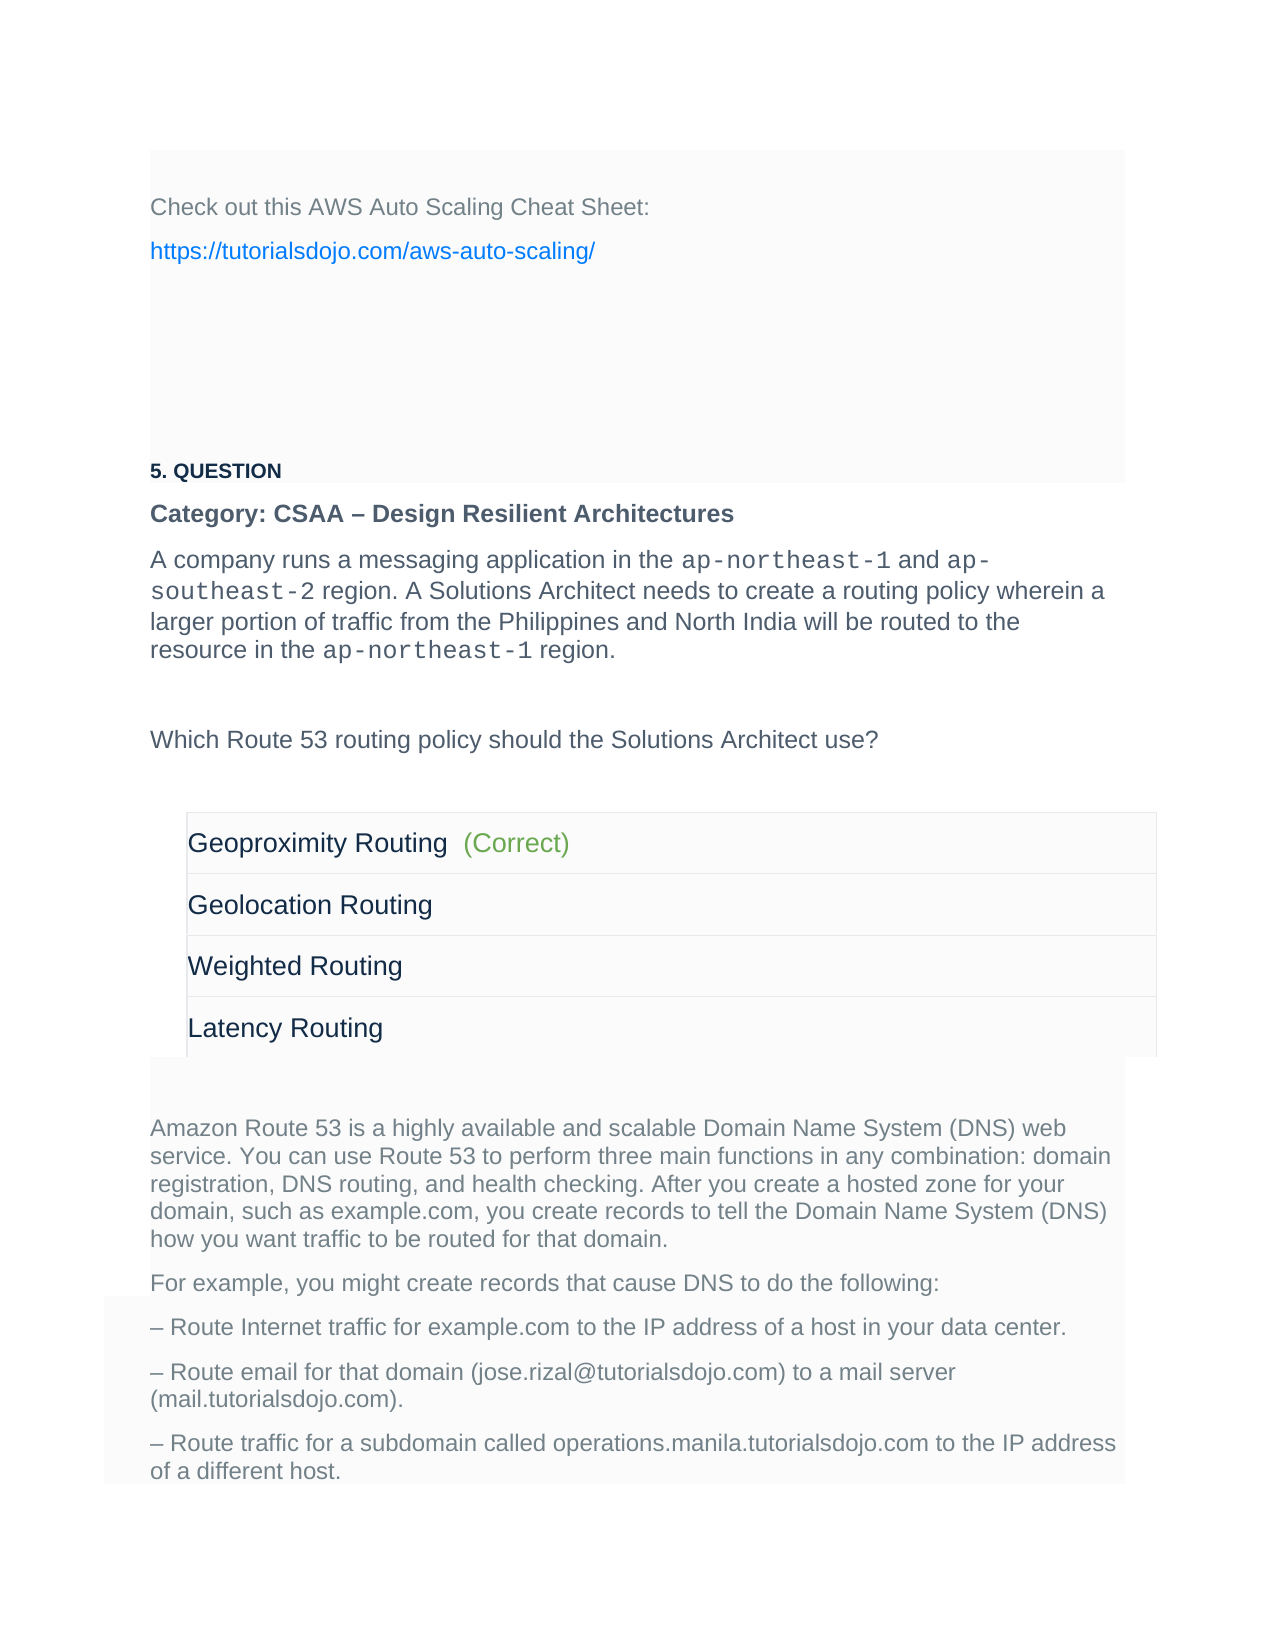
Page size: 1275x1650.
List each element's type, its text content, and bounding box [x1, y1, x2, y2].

text Which Route 53 routing policy should the Solutions Architect use? [150, 724, 1125, 753]
list Weighted Routing [188, 936, 1156, 996]
text For example, you might create records that cause DNS to do the following: [150, 1269, 1125, 1297]
text – Route traffic for a subdomain called operations.manila.tutorialsdojo.com to the IP address of a different host. [104, 1429, 1125, 1484]
text – Route email for that domain (jose.rizal@tutorialsdojo.com) to a mail server (mail.tutorialsdojo.com). [104, 1357, 1125, 1413]
list Geolocation Routing [188, 874, 1156, 934]
text Amazon Route 53 is a highly available and scalable Domain Name System (DNS) web service. You can use Route 53 to perform three main functions in any combination: domain registration, DNS routing, and health checking. After you create a hosted zone for your domain, such as example.com, you create records to tell the Domain Name System (DNS) how you want traffic to be routed for that domain. [150, 1114, 1125, 1252]
text Category: CSAA – Design Resilient Architectures [150, 499, 1125, 528]
text Check out this AWS Auto Scaling Cheat Sheet: [150, 193, 1125, 221]
text 5. QUESTION [150, 459, 1125, 483]
list Latency Routing [188, 997, 1156, 1057]
text A company runs a messaging application in the ap-northeast-1 and ap-southeast-2 region. A Solutions Architect needs to create a routing policy wherein a larger portion of traffic from the Philippines and North India will be routed to the resource in the ap-northeast-1 region. [150, 545, 1125, 666]
text https://tutorialsdojo.com/aws-auto-scaling/ [150, 237, 1125, 265]
list Geoproximity Routing (Correct) [188, 813, 1156, 873]
text – Route Internet traffic for example.com to the IP address of a host in your data center. [104, 1313, 1125, 1341]
